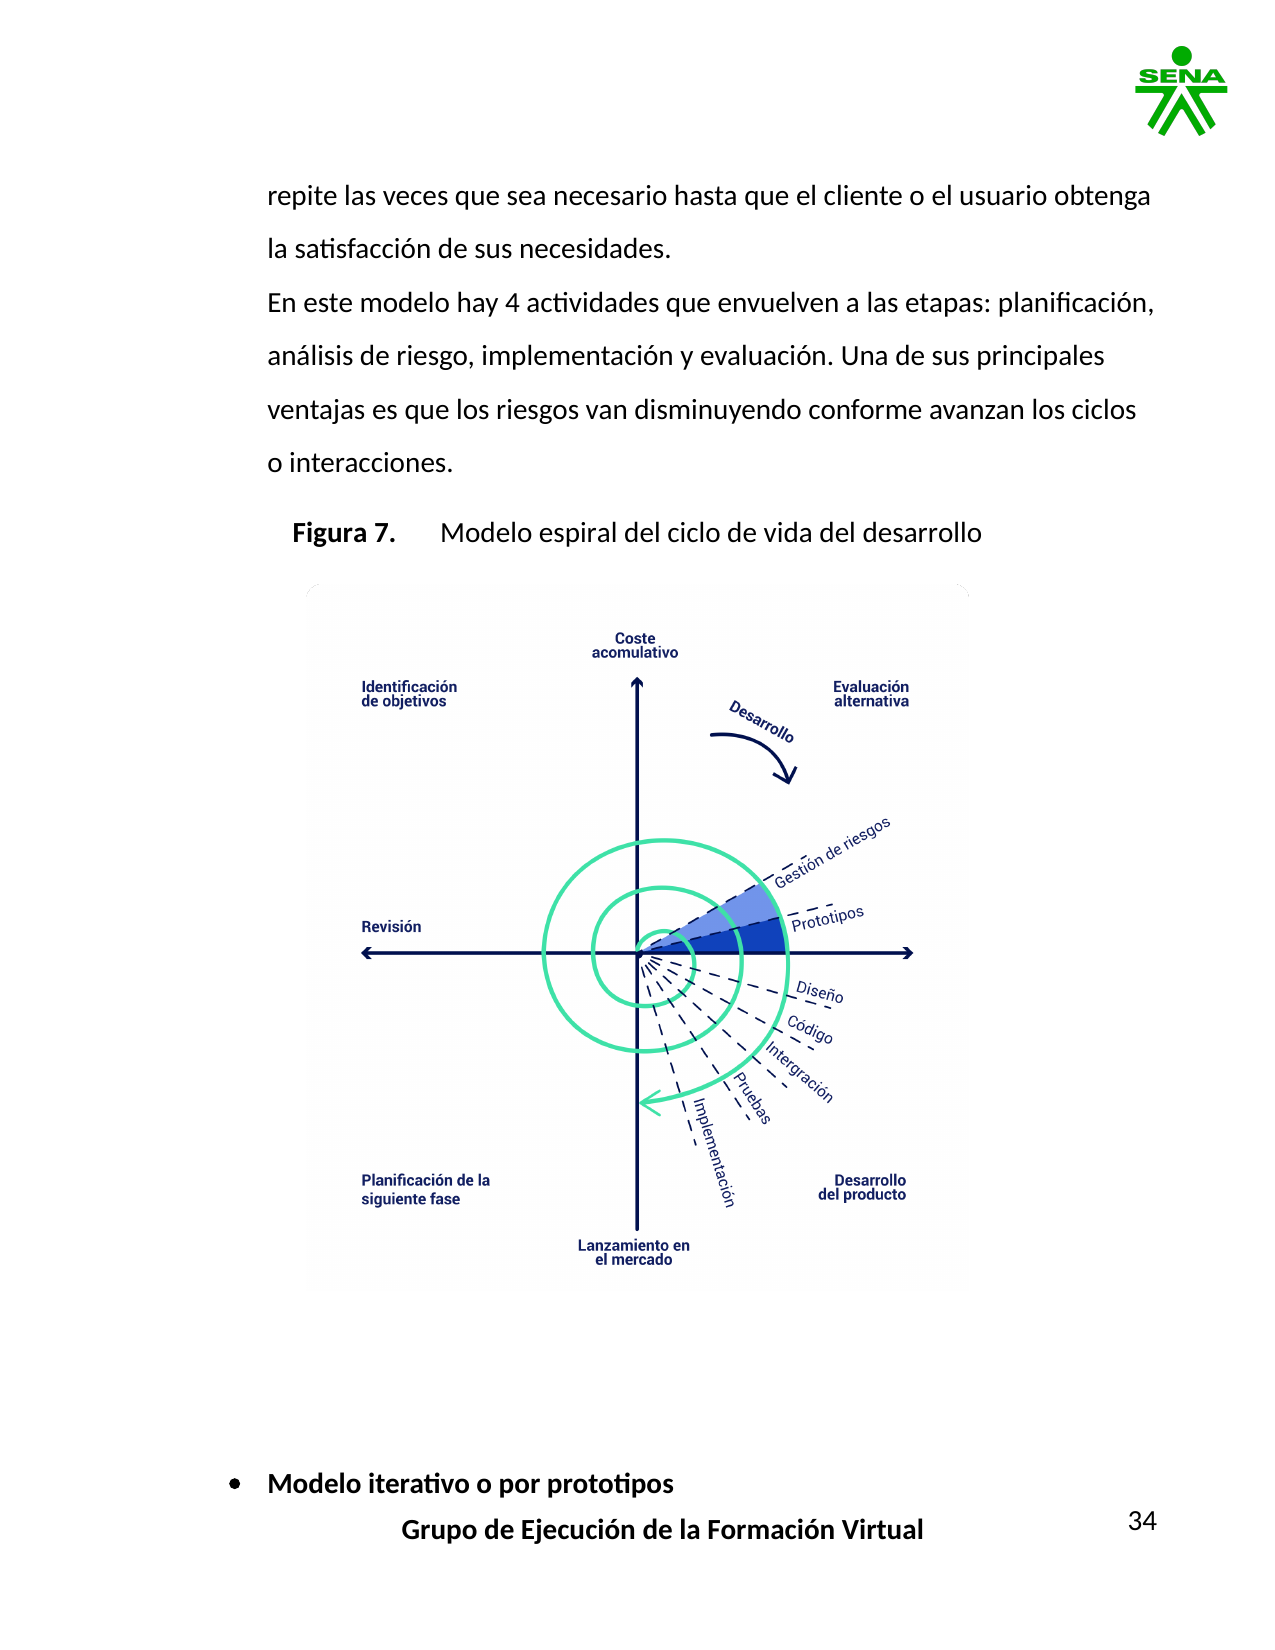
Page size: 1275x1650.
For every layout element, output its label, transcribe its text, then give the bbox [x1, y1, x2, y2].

picture [306, 584, 969, 1291]
list Modelo iterativo o por prototipos [229, 1466, 1157, 1501]
list En este modelo hay 4 actividades que envuelven a las etapas: planificación, análisis de riesgo, implementación y evaluación. Una de sus principales ventajas es que los riesgos van disminuyendo conforme avanzan los ciclos o interacciones. [267, 284, 1157, 480]
text Modelo espiral del ciclo de vida del desarrollo [118, 514, 1157, 550]
picture [1135, 46, 1228, 136]
